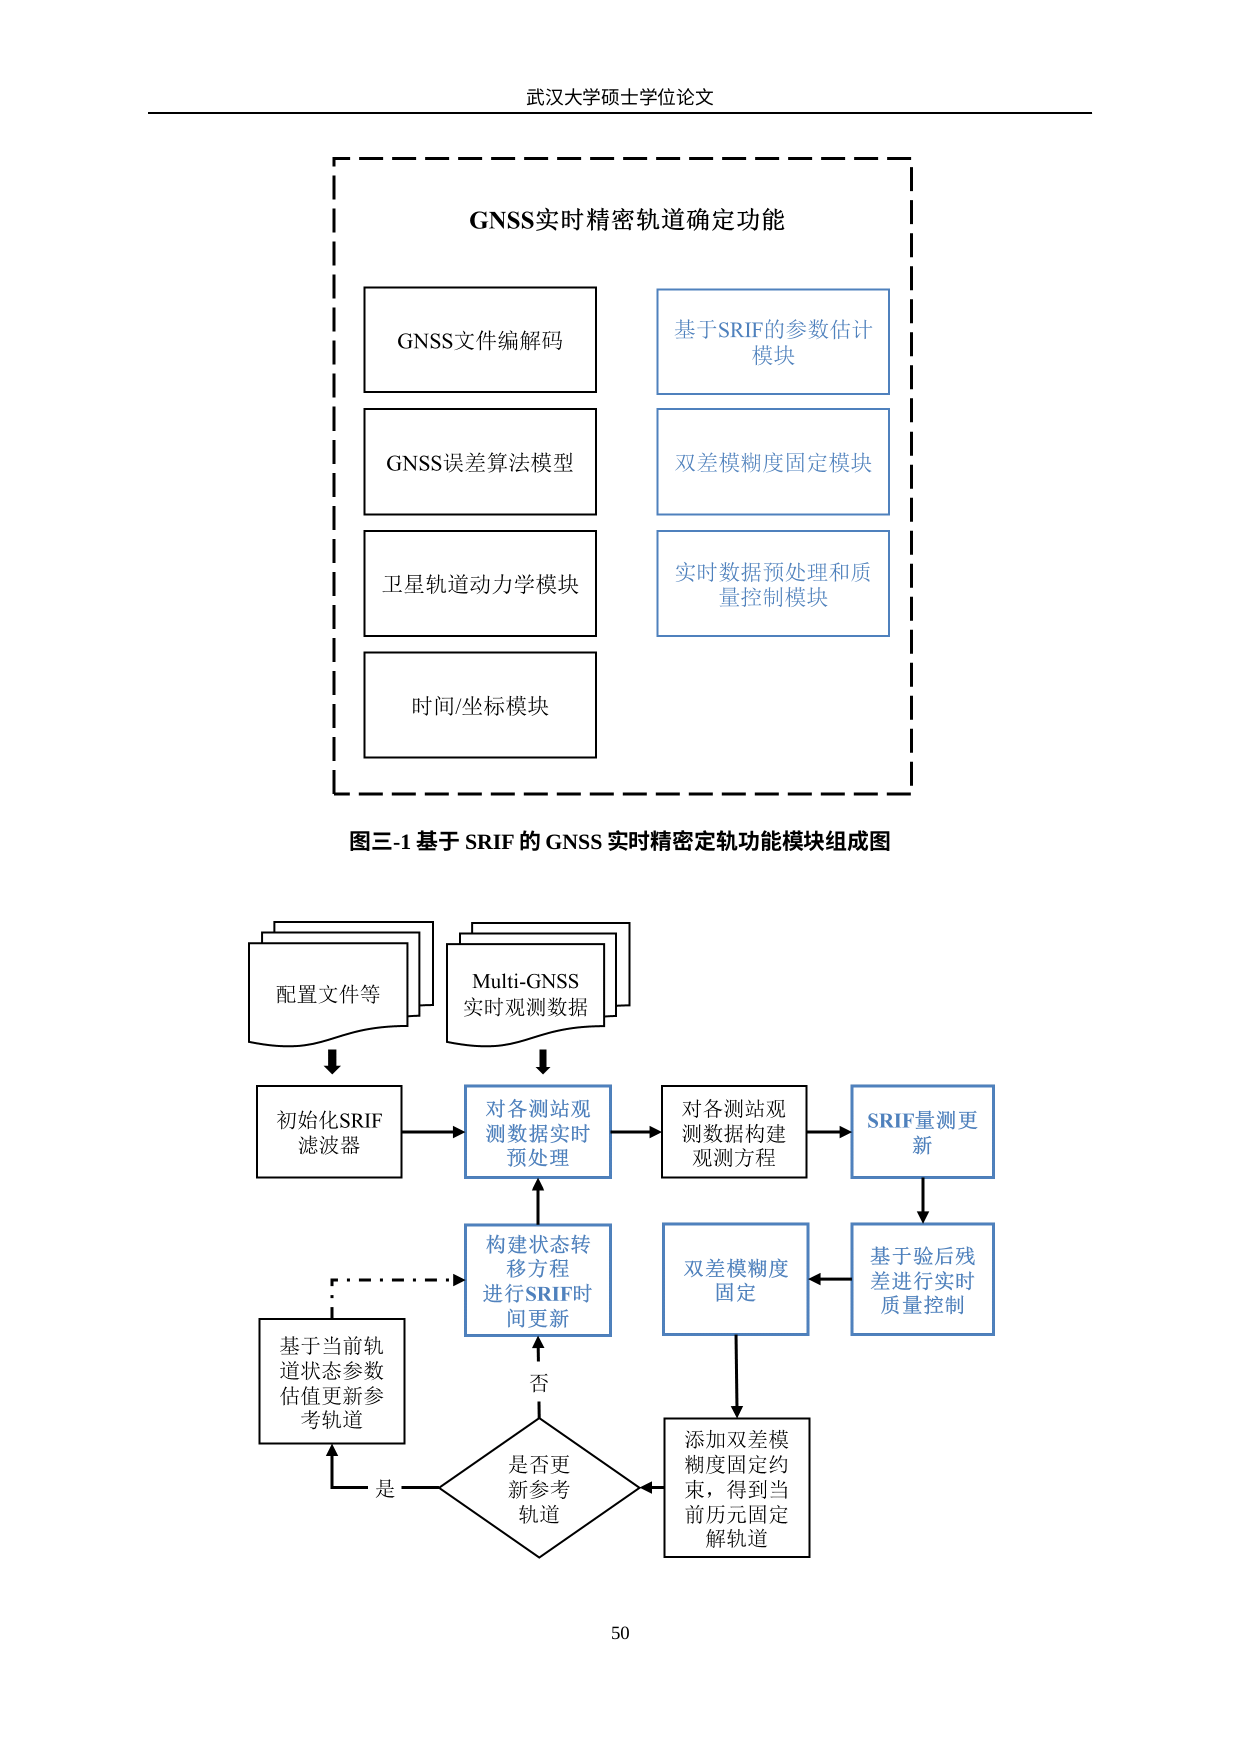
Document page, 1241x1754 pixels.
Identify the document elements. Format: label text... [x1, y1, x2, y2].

picture [241, 909, 999, 1569]
text 基于SRIF的GNSS实时精密定轨功能模块组成图 [148, 824, 1092, 856]
picture [315, 147, 925, 812]
